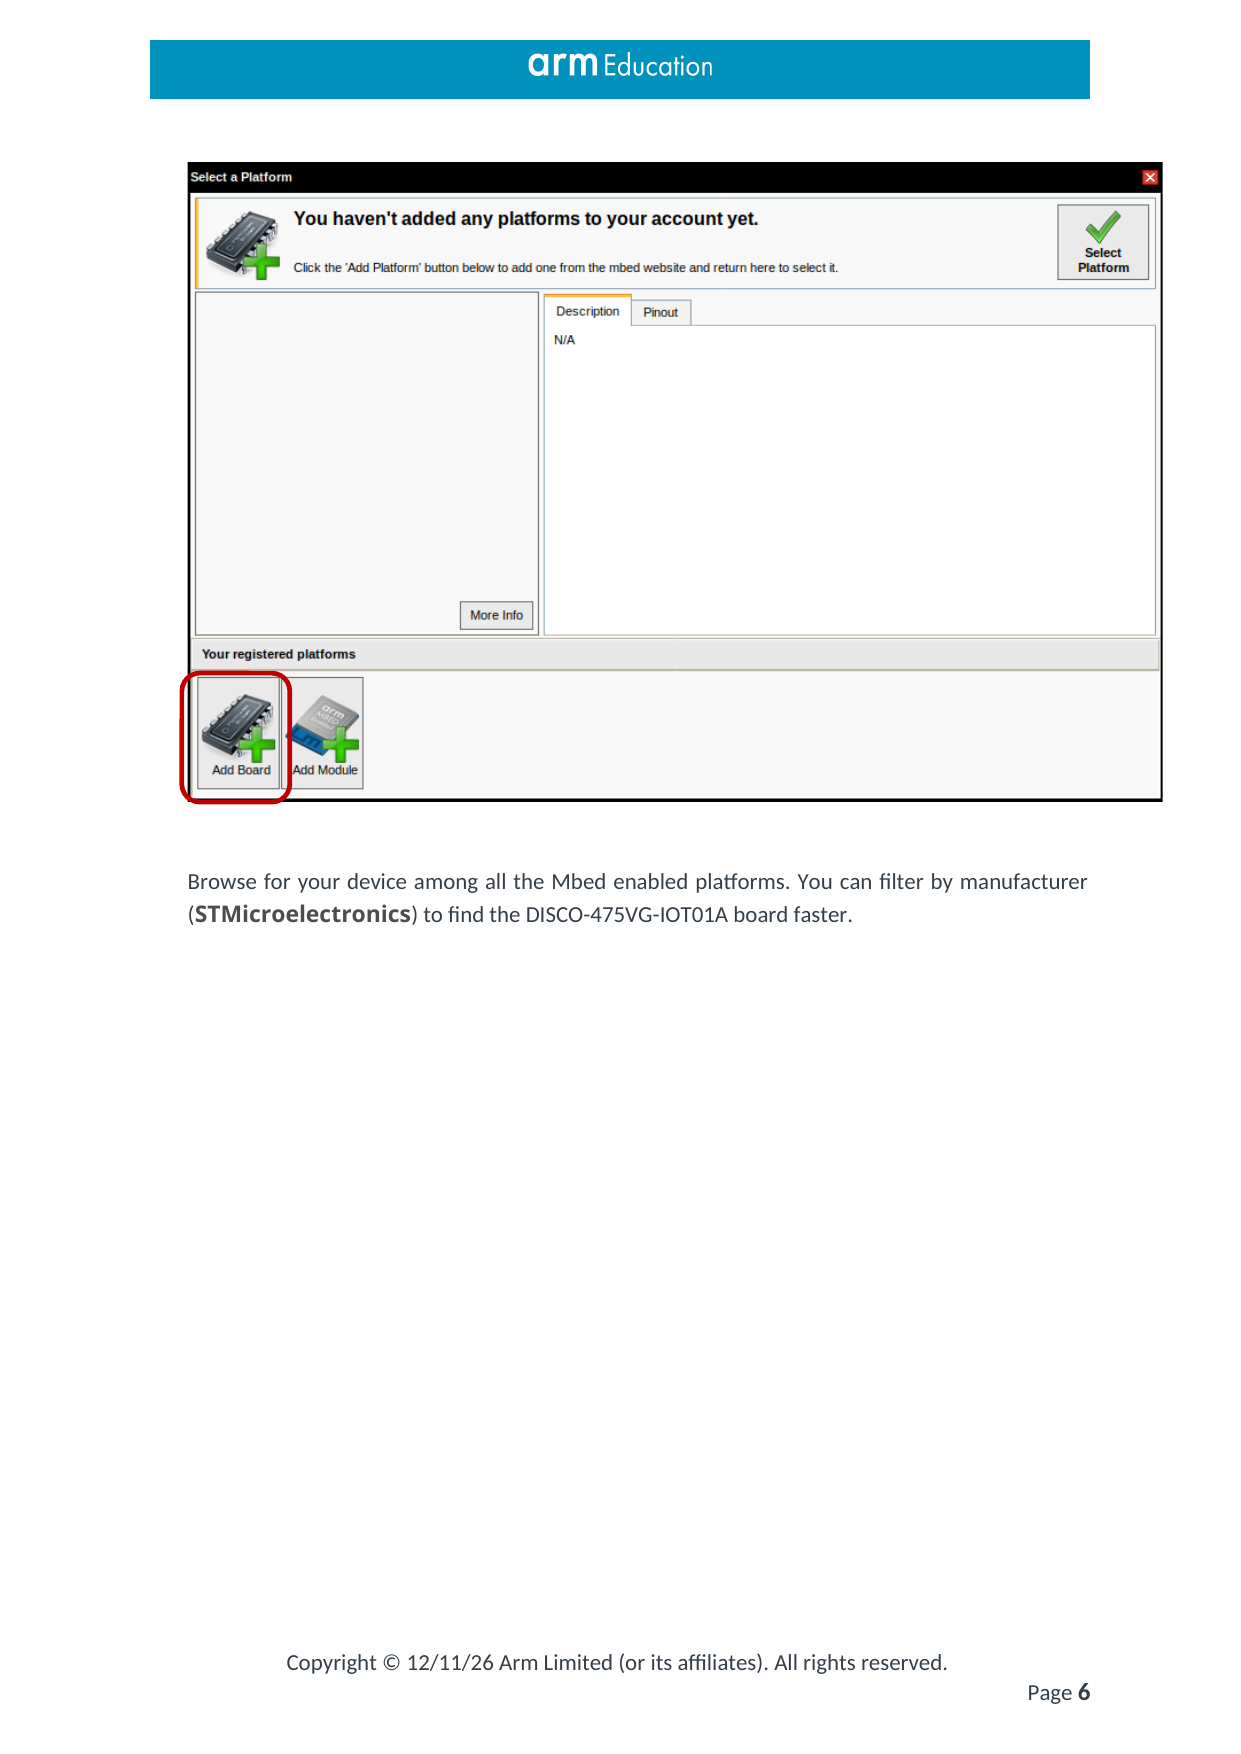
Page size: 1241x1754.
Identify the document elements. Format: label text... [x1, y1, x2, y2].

picture [570, 54, 597, 75]
text Browse for your device among all the Mbed enabled platforms. You can filter by manufacturer (STMicroelectronics) to find the DISCO-475VG-IOT01A board faster. [187, 867, 1090, 929]
picture [606, 55, 615, 75]
picture [187, 676, 287, 799]
picture [675, 58, 679, 75]
picture [529, 54, 548, 75]
picture [554, 54, 566, 75]
picture [187, 162, 1163, 802]
